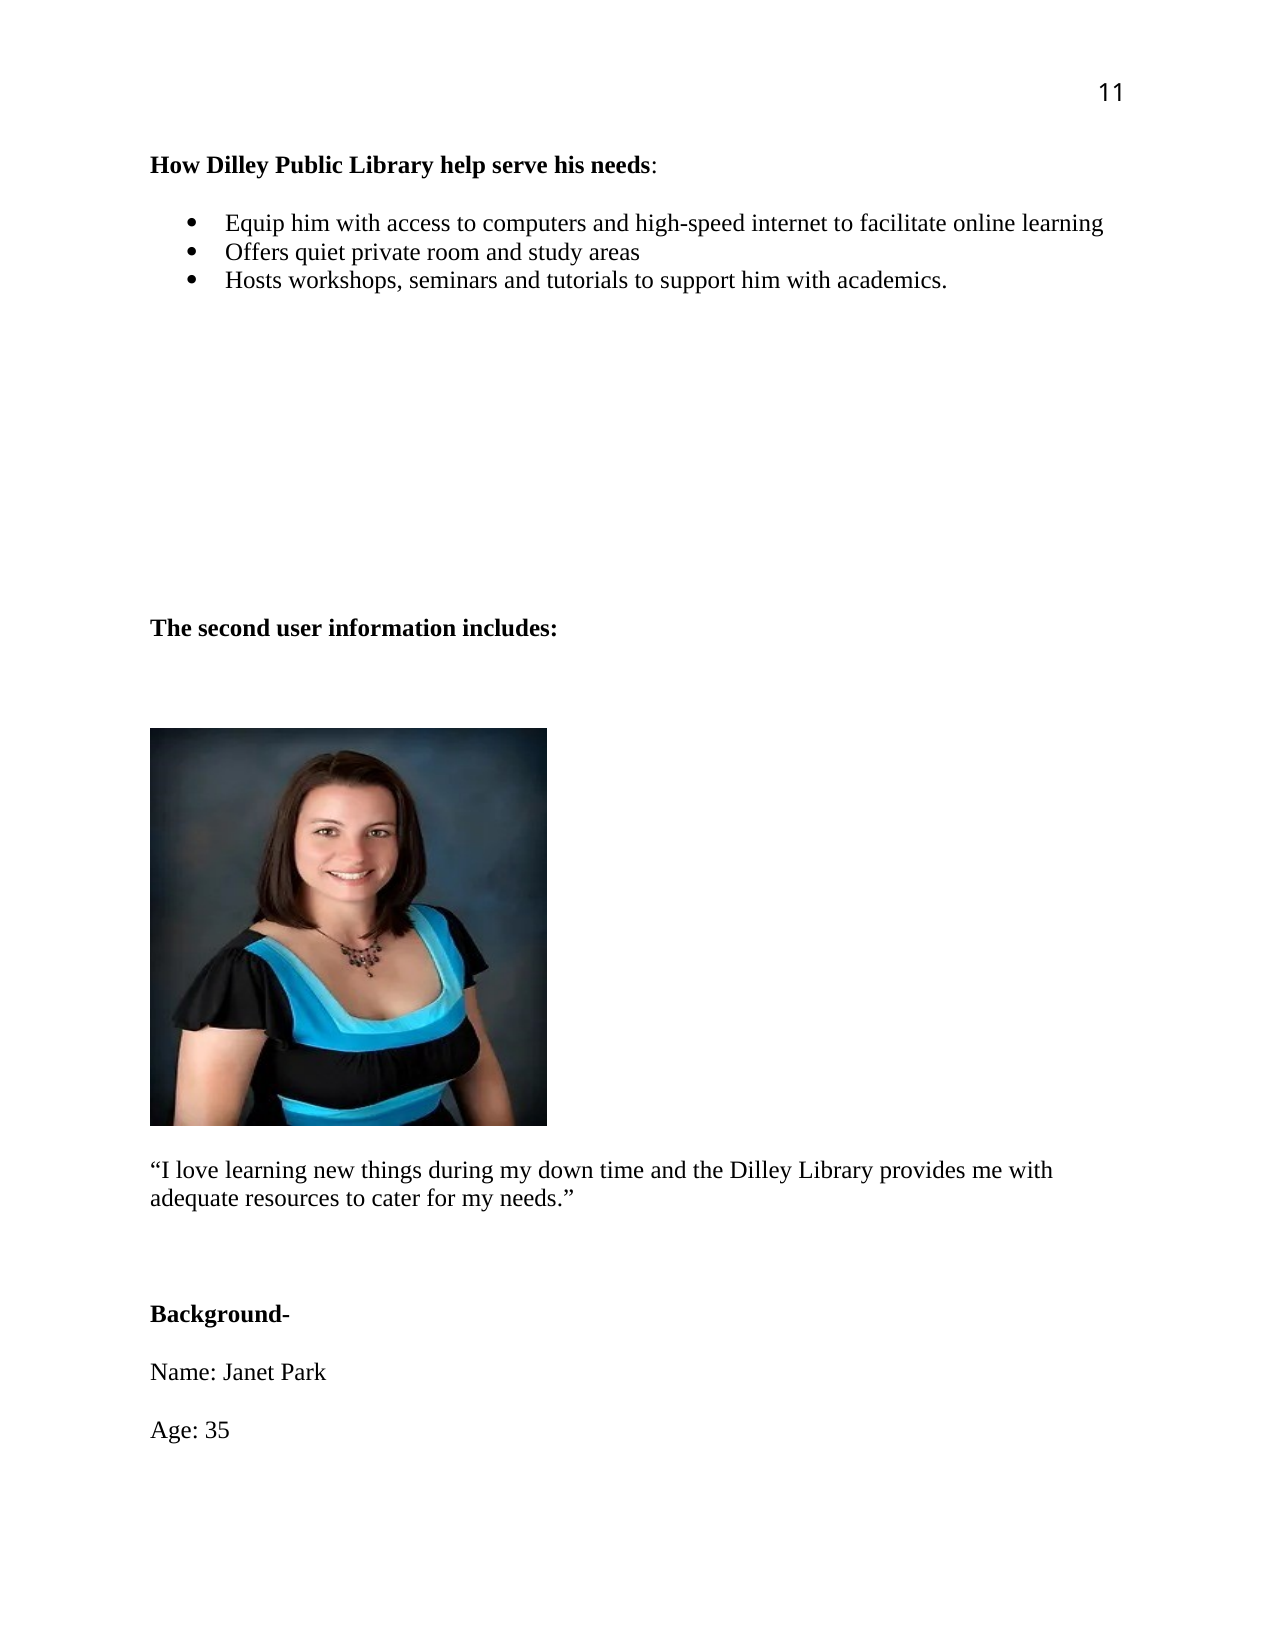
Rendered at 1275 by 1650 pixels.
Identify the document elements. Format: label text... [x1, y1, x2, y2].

picture [150, 728, 547, 1126]
list Hosts workshops, seminars and tutorials to support him with academics. [187, 265, 1125, 294]
list Equip him with access to computers and high-speed internet to facilitate online learning [187, 208, 1125, 237]
list Offers quiet private room and study areas [187, 237, 1125, 265]
text Background- [150, 1299, 1125, 1328]
text How Dilley Public Library help serve his needs: [150, 150, 1125, 179]
text “I love learning new things during my down time and the Dilley Library provides me with adequate resources to cater for my needs.” [150, 1155, 1125, 1212]
text Name: Janet Park [150, 1357, 1125, 1386]
picture [405, 1106, 417, 1111]
text The second user information includes: [150, 613, 1125, 642]
text Age: 35 [150, 1415, 1125, 1444]
